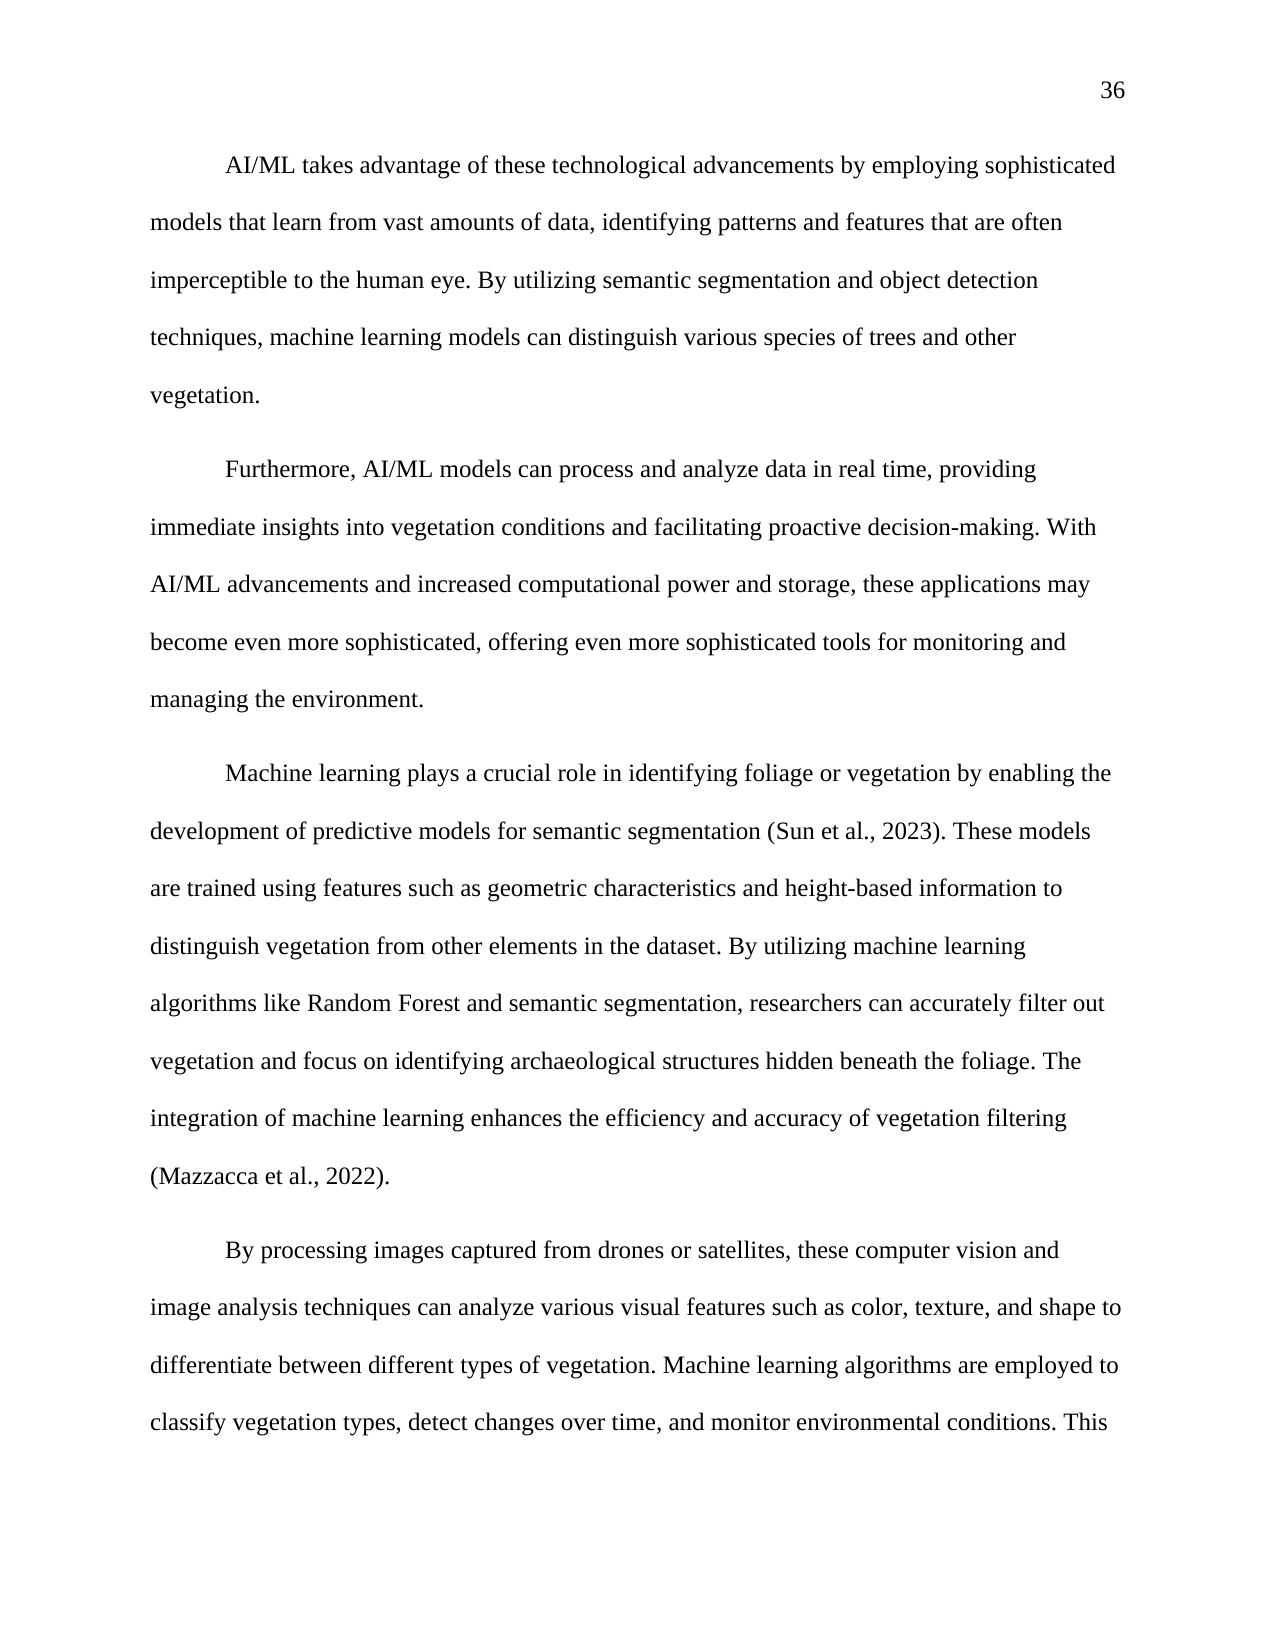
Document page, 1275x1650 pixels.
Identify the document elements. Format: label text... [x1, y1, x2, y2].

text Furthermore, AI/ML models can process and analyze data in real time, providing immediate insights into vegetation conditions and facilitating proactive decision-making. With AI/ML advancements and increased computational power and storage, these applications may become even more sophisticated, offering even more sophisticated tools for monitoring and managing the environment. [150, 454, 1125, 713]
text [150, 1235, 1125, 1436]
text Machine learning plays a crucial role in identifying foliage or vegetation by enabling the development of predictive models for semantic segmentation (Sun et al., 2023). These models are trained using features such as geometric characteristics and height-based information to distinguish vegetation from other elements in the dataset. By utilizing machine learning algorithms like Random Forest and semantic segmentation, researchers can accurately filter out vegetation and focus on identifying archaeological structures hidden beneath the foliage. The integration of machine learning enhances the efficiency and accuracy of vegetation filtering (Mazzacca et al., 2022). [150, 758, 1125, 1189]
text AI/ML takes advantage of these technological advancements by employing sophisticated models that learn from vast amounts of data, identifying patterns and features that are often imperceptible to the human eye. By utilizing semantic segmentation and object detection techniques, machine learning models can distinguish various species of trees and other vegetation. [150, 150, 1125, 409]
